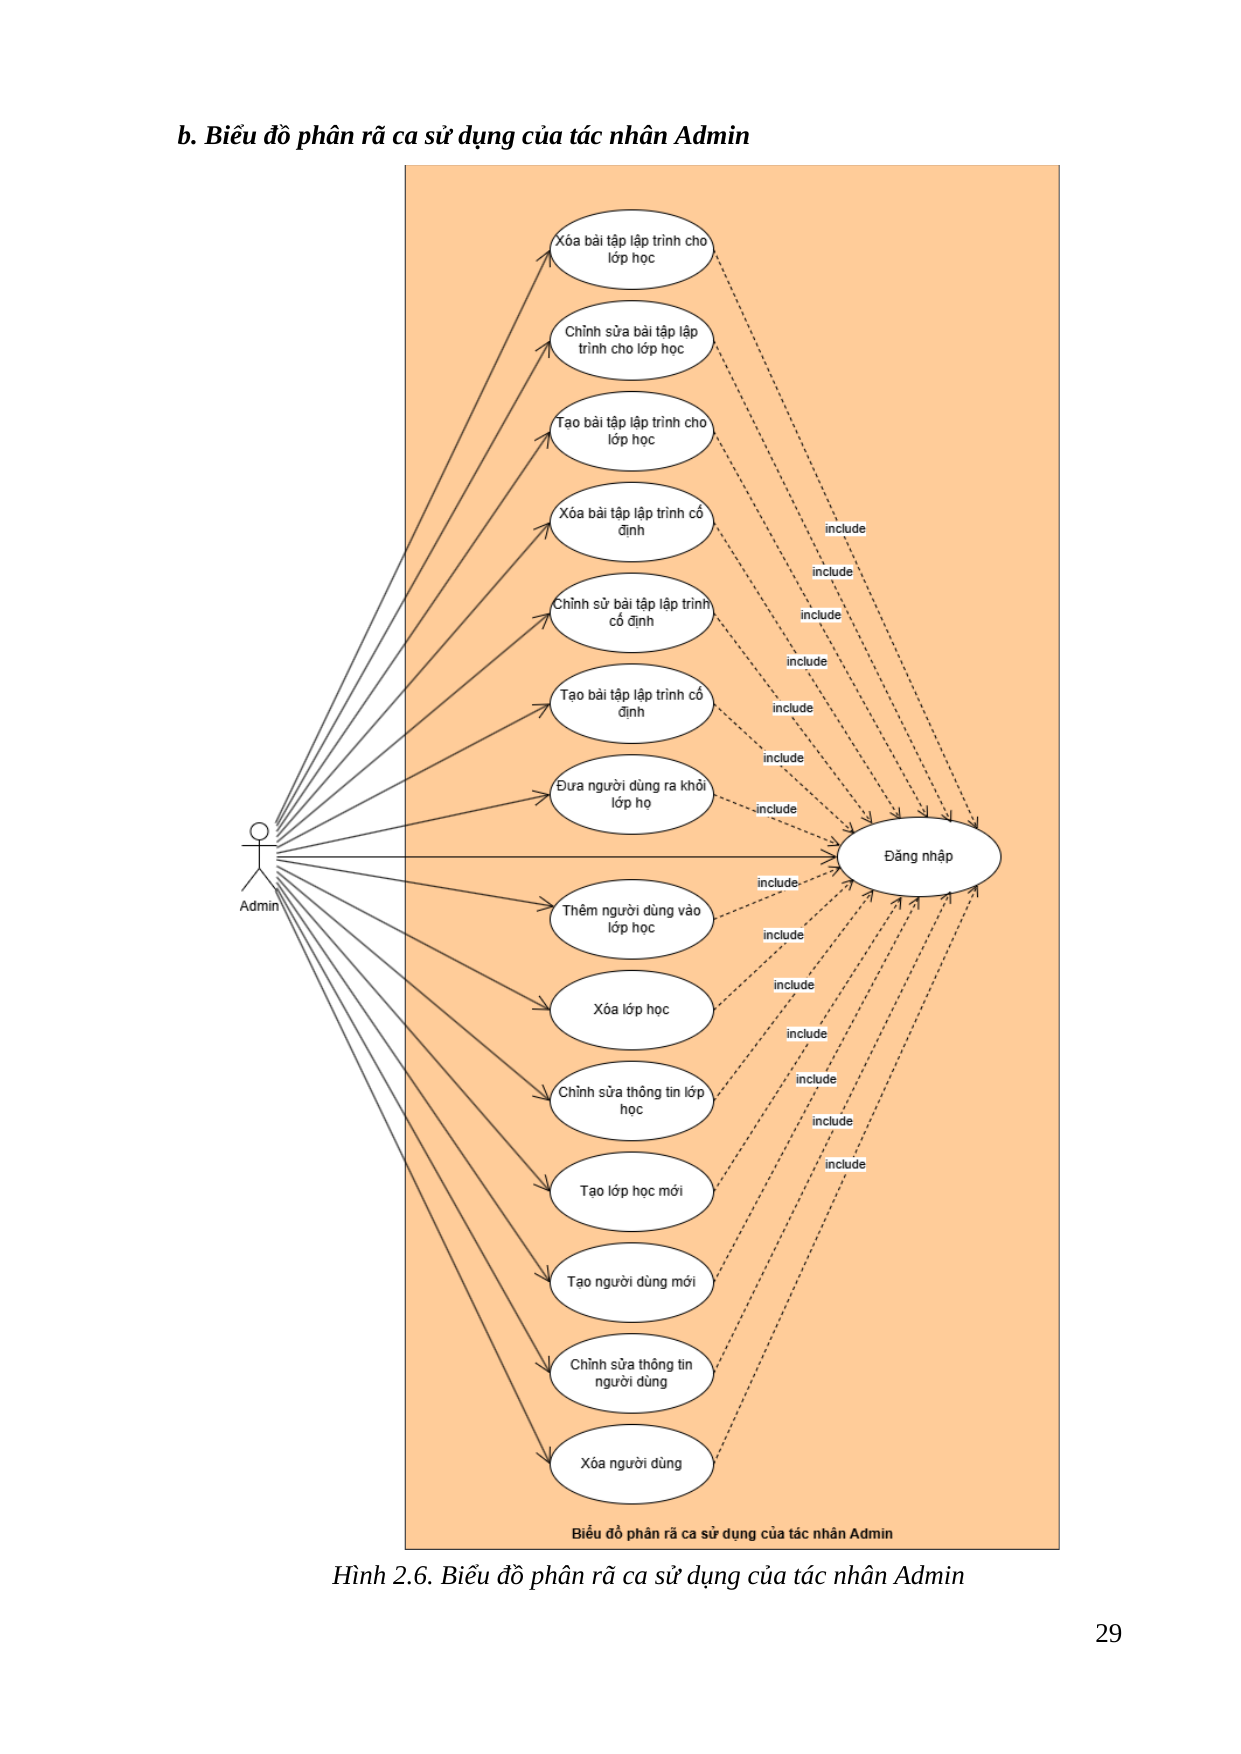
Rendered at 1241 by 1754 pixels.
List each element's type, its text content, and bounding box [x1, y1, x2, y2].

subtitle b. Biểu đồ phân rã ca sử dụng của tác nhân Admin [177, 119, 1122, 150]
picture [239, 165, 1060, 1550]
